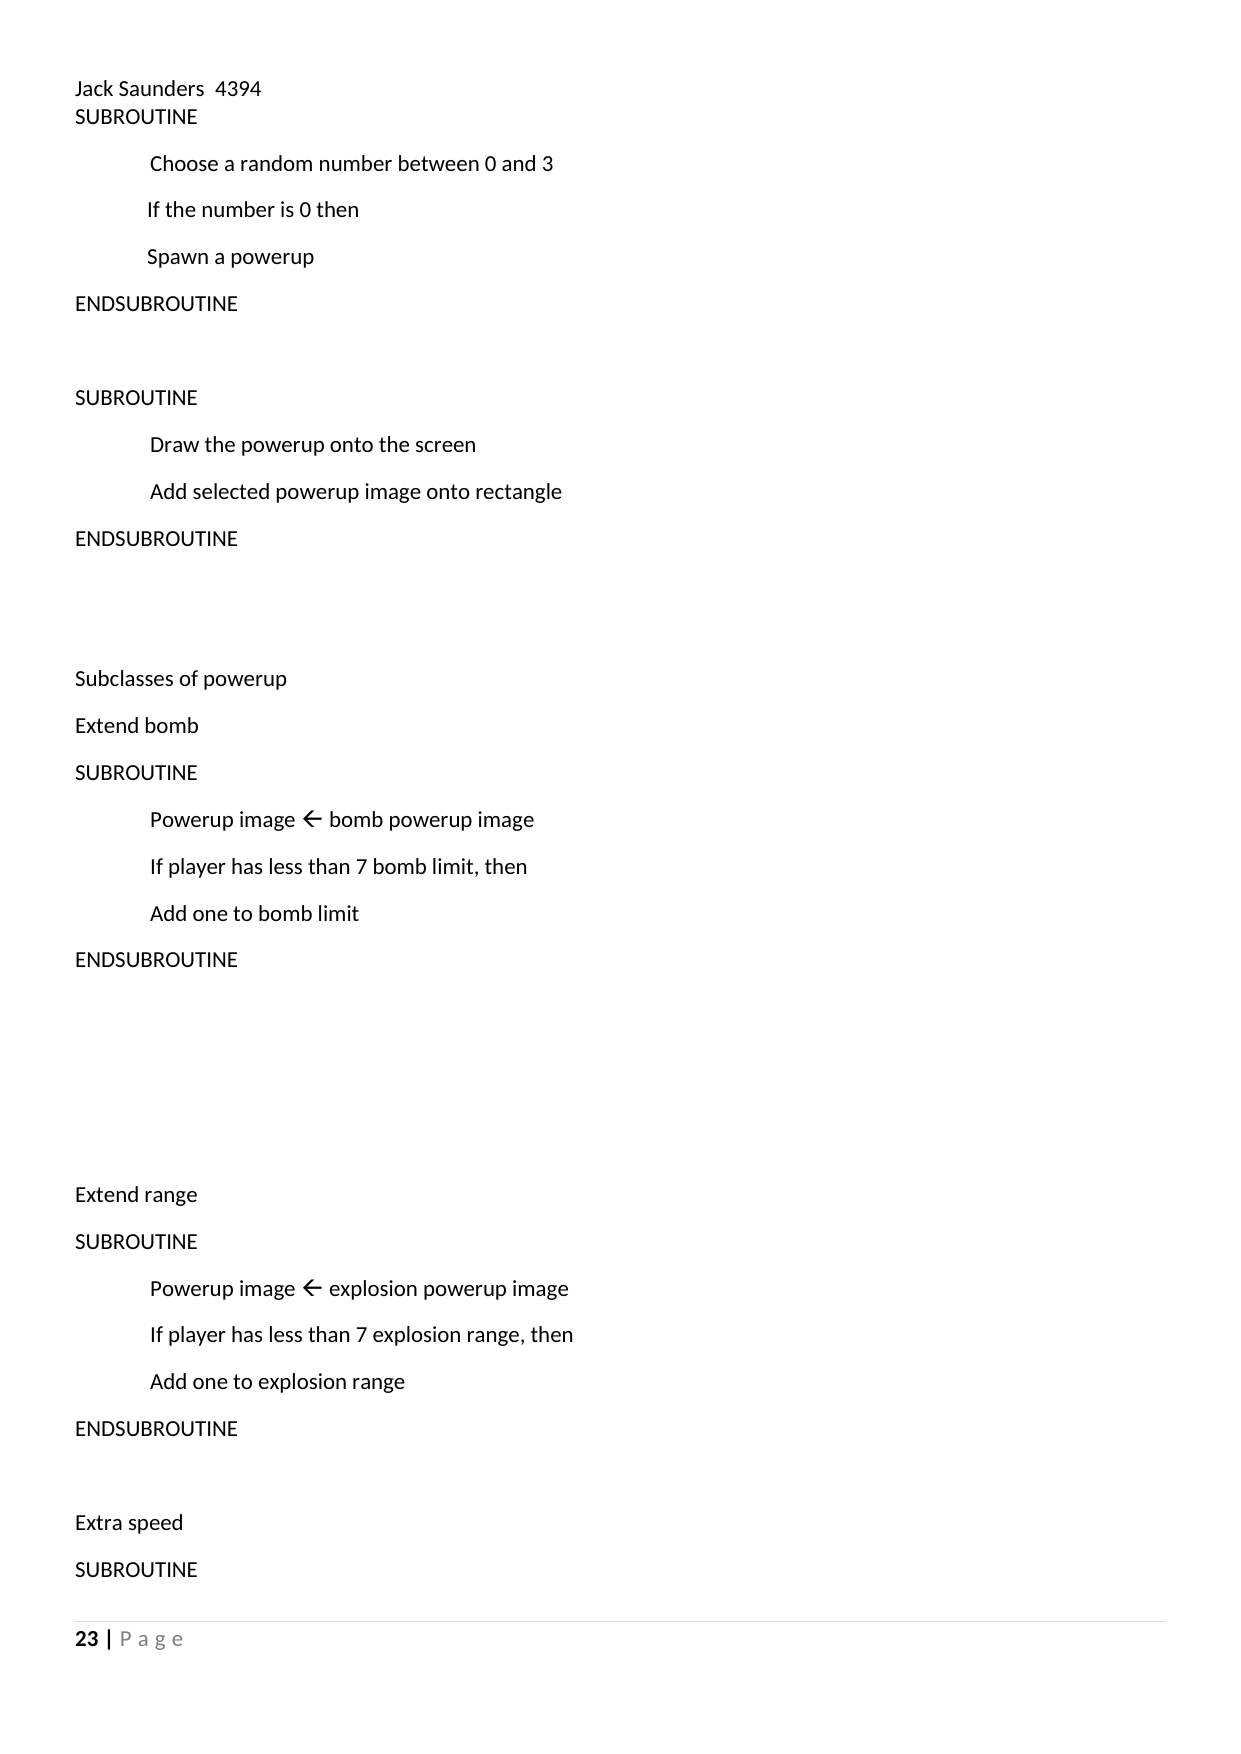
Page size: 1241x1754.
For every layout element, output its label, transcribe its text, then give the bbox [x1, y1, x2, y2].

text SUBROUTINE [75, 102, 1165, 130]
text SUBROUTINE [75, 383, 1165, 411]
text SUBROUTINE [75, 1555, 1165, 1583]
text SUBROUTINE [75, 758, 1165, 786]
text Draw the powerup onto the screen [75, 430, 1165, 458]
text SUBROUTINE [75, 1227, 1165, 1255]
text Powerup image bomb powerup image [75, 805, 1165, 833]
text Add one to explosion range [75, 1367, 1165, 1395]
text Extend range [75, 1180, 1165, 1208]
text Add selected powerup image onto rectangle [75, 477, 1165, 505]
text If the number is 0 then [75, 196, 1165, 223]
text Choose a random number between 0 and 3 [75, 149, 1165, 177]
text Add one to bomb limit [75, 899, 1165, 927]
text Extra speed [75, 1508, 1165, 1536]
text If player has less than 7 explosion range, then [75, 1321, 1165, 1348]
text Subclasses of powerup [75, 664, 1165, 692]
text If player has less than 7 bomb limit, then [75, 852, 1165, 880]
text Spawn a powerup [75, 242, 1165, 270]
text ENDSUBROUTINE [75, 946, 1165, 973]
text Extend bomb [75, 711, 1165, 739]
text ENDSUBROUTINE [75, 289, 1165, 317]
text Powerup image explosion powerup image [75, 1274, 1165, 1302]
text ENDSUBROUTINE [75, 524, 1165, 552]
text ENDSUBROUTINE [75, 1414, 1165, 1442]
